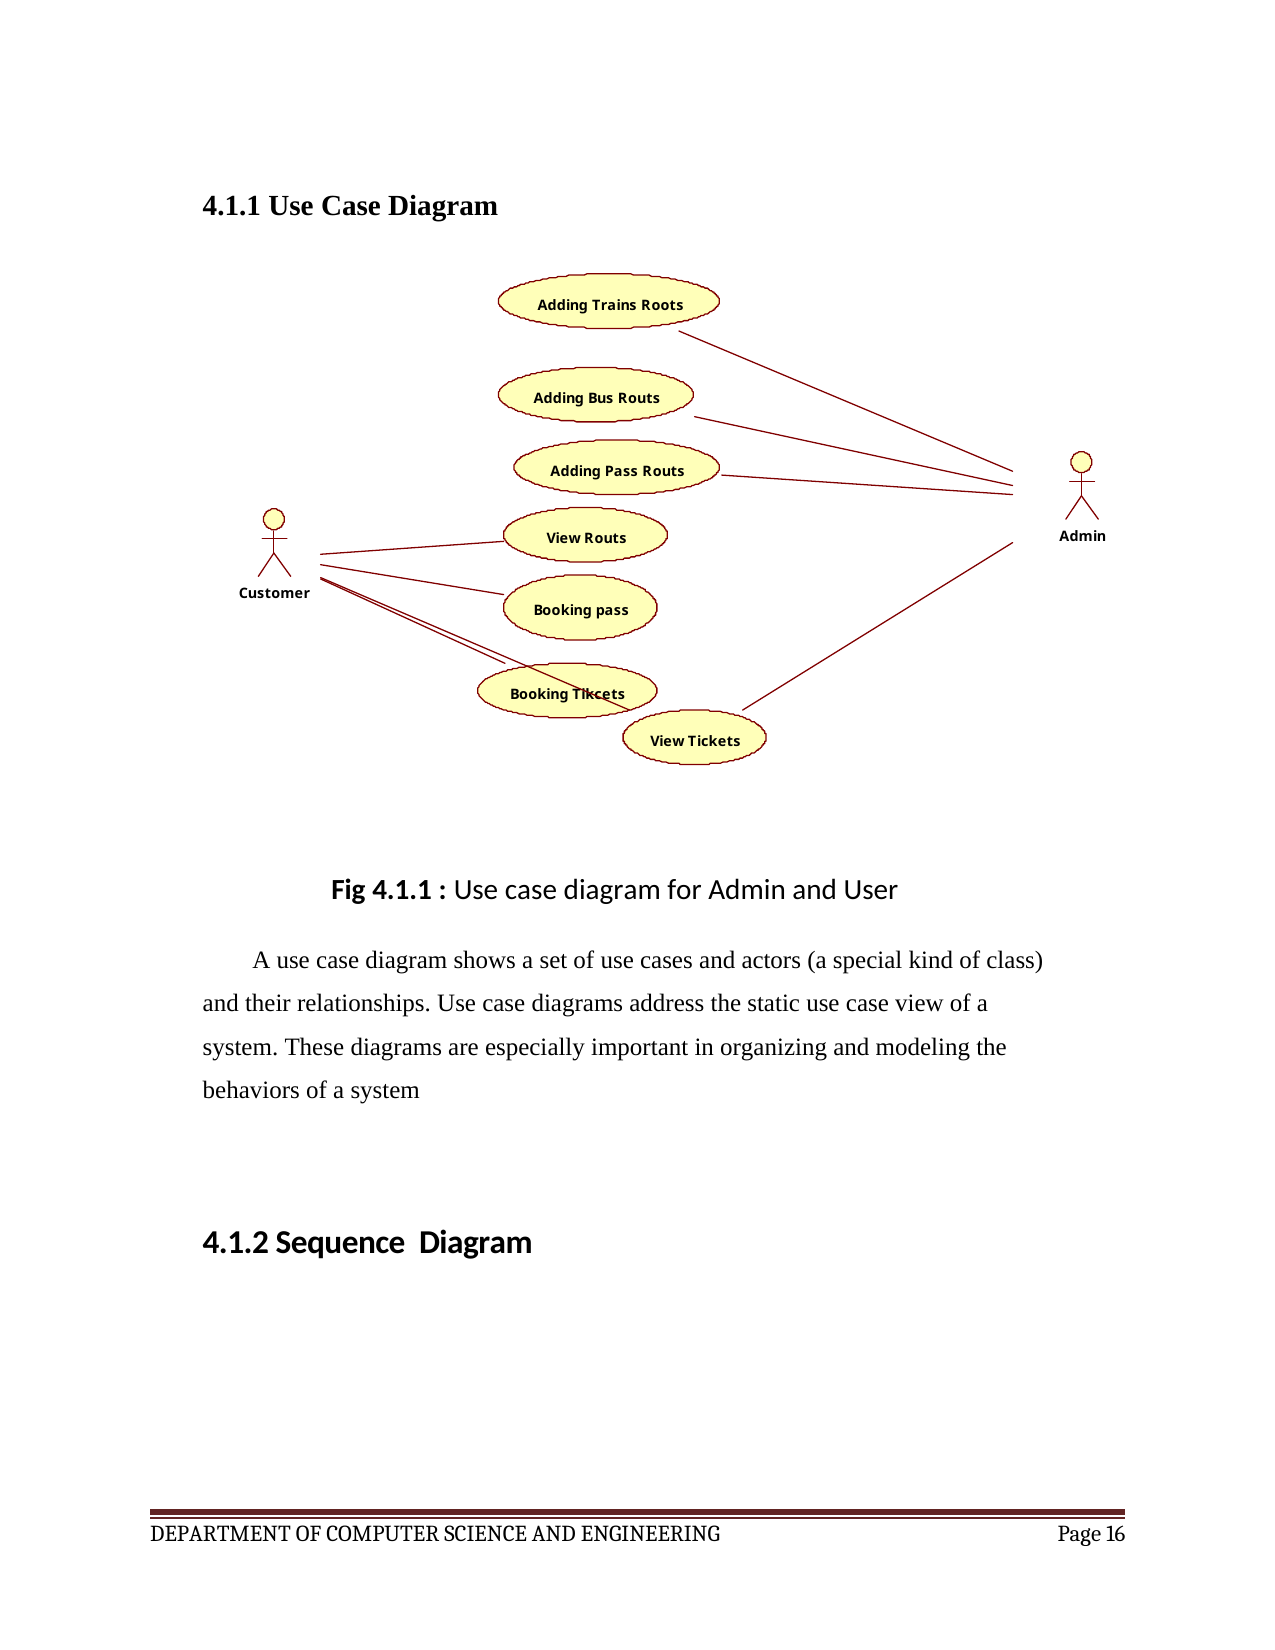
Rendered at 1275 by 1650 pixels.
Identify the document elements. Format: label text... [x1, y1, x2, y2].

text Fig 4.1.1 : Use case diagram for Admin and User [202, 871, 1050, 907]
list 4.1.1 Use Case Diagram [202, 188, 1050, 222]
text 4.1.2 Sequence Diagram [202, 1221, 1050, 1261]
text A use case diagram shows a set of use cases and actors (a special kind of class) and their relationships. Use case diagrams address the static use case view of a system. These diagrams are especially important in organizing and modeling the behaviors of a system [202, 945, 1050, 1103]
